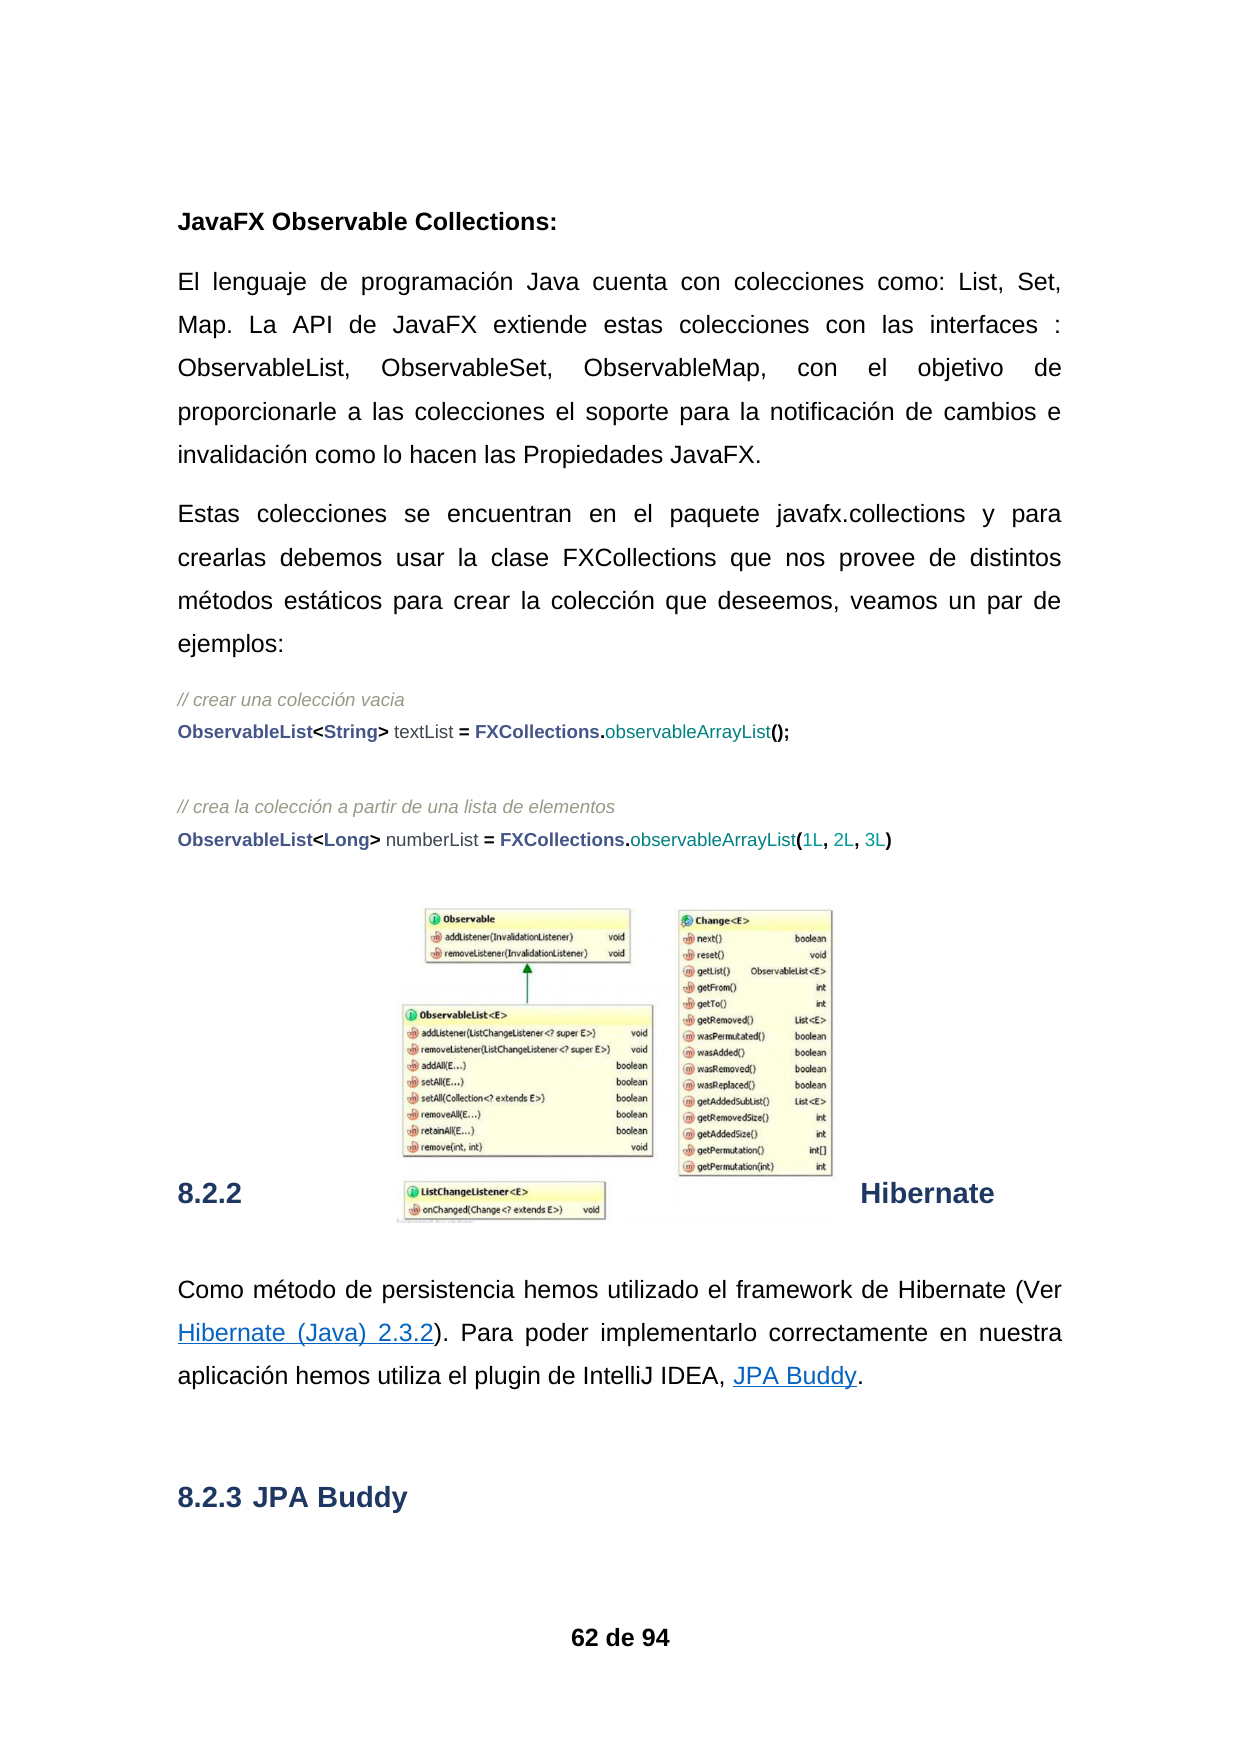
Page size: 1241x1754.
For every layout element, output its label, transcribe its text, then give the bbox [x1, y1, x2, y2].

subtitle Hibernate [842, 1177, 1063, 1210]
text El lenguaje de programación Java cuenta con colecciones como: List, Set, Map. La API de JavaFX extiende estas colecciones con las interfaces : ObservableList, ObservableSet, ObservableMap, con el objetivo de proporcionarle a las colecciones el soporte para la notificación de cambios e invalidación como lo hacen las Propiedades JavaFX. [177, 267, 1063, 468]
text // crear una colección vacia ObservableList<String> textList = FXCollections.observableArrayList(); // crea la colección a partir de una lista de elementos ObservableList<Long> numberList = FXCollections.observableArrayList(1L, 2L, 3L) [177, 689, 1063, 850]
text JavaFX Observable Collections: [177, 207, 1063, 236]
picture [386, 902, 842, 1229]
subtitle Hibernate [177, 1177, 386, 1210]
subtitle JPA Buddy [177, 1480, 1063, 1514]
text Estas colecciones se encuentran en el paquete javafx.collections y para crearlas debemos usar la clase FXCollections que nos provee de distintos métodos estáticos para crear la colección que deseemos, veamos un par de ejemplos: [177, 499, 1063, 658]
text Como método de persistencia hemos utilizado el framework de Hibernate (Ver Hibernate (Java) 2.3.2). Para poder implementarlo correctamente en nuestra aplicación hemos utiliza el plugin de IntelliJ IDEA, JPA Buddy. [177, 1274, 1063, 1389]
